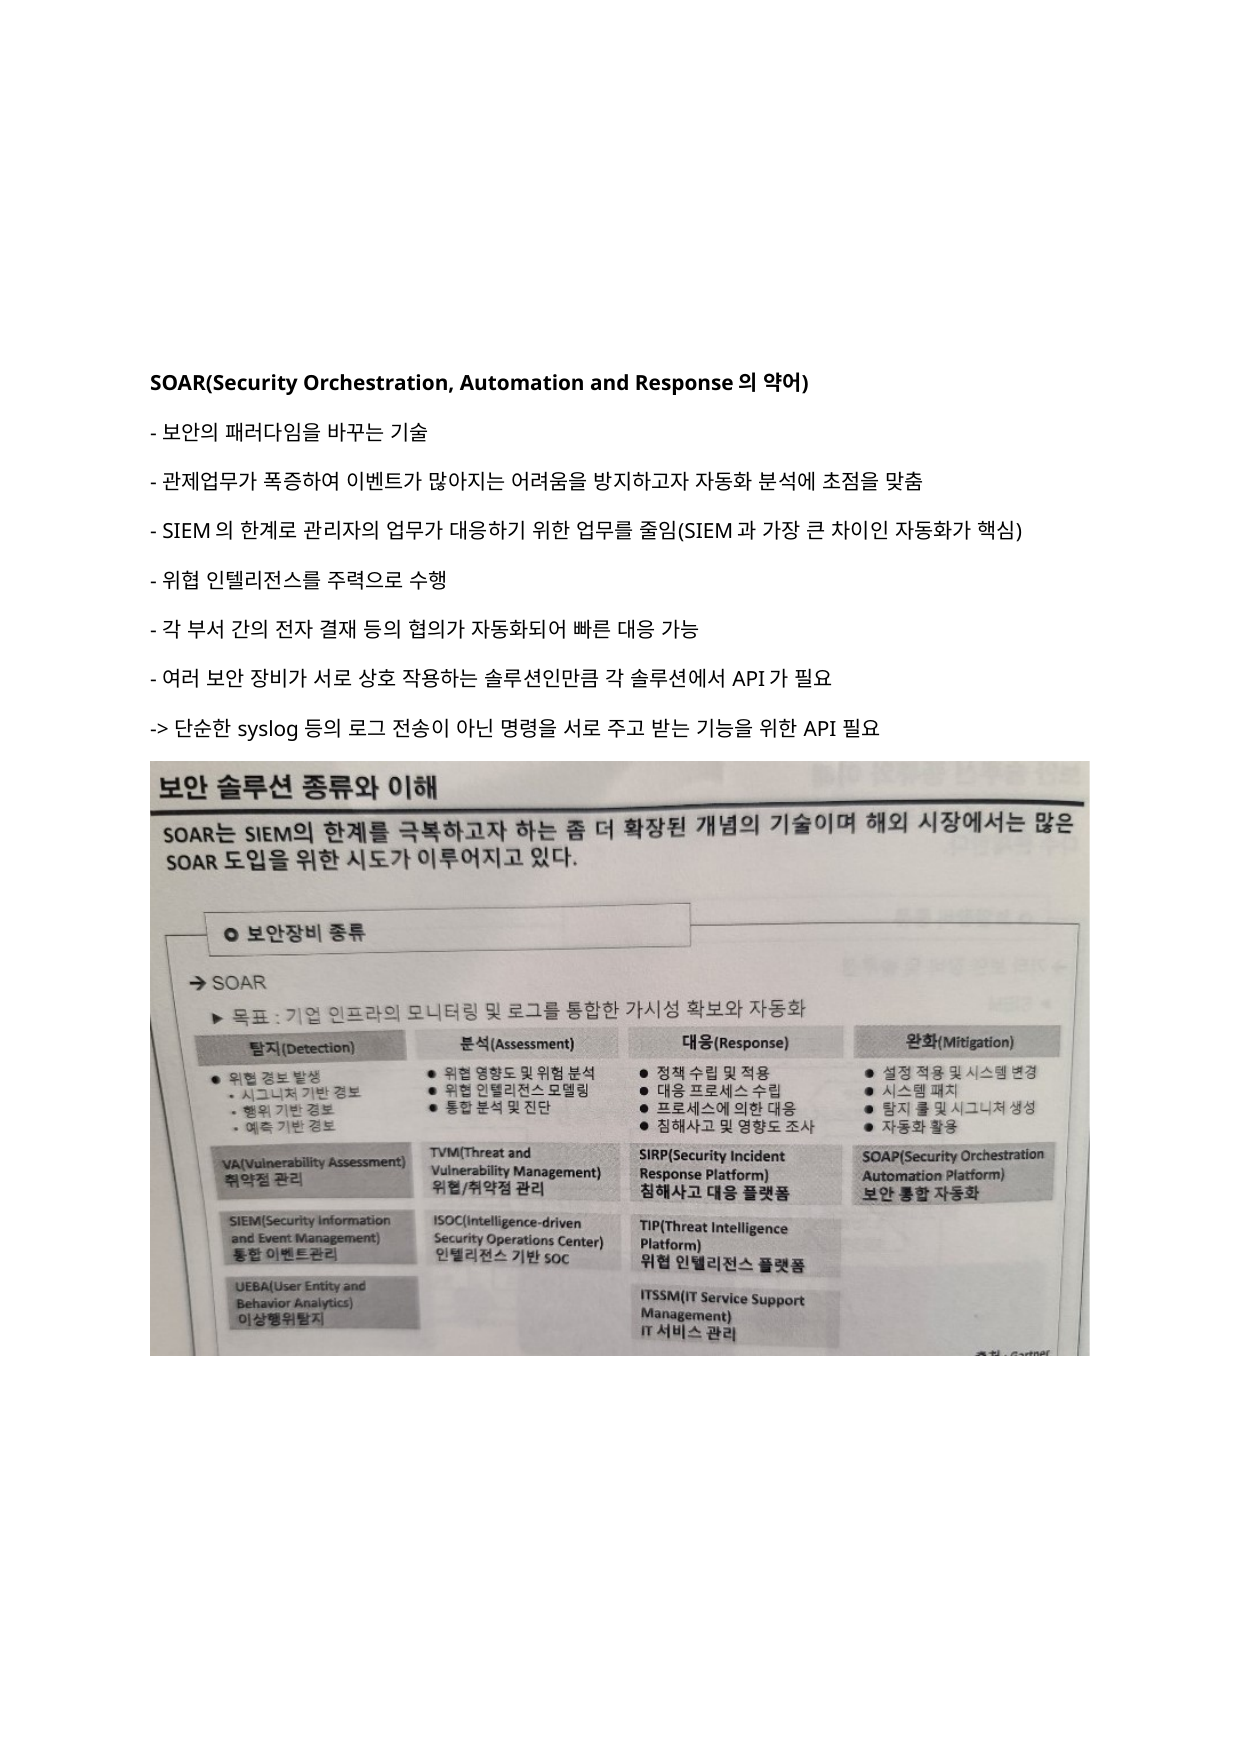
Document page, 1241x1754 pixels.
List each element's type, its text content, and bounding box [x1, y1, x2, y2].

text -> 단순한 syslog 등의 로그 전송이 아닌 명령을 서로 주고 받는 기능을 위한 API 필요 [150, 712, 1090, 742]
text - 위협 인텔리전스를 주력으로 수행 [150, 564, 1090, 594]
text - SIEM의 한계로 관리자의 업무가 대응하기 위한 업무를 줄임(SIEM과 가장 큰 차이인 자동화가 핵심) [150, 514, 1090, 545]
text - 각 부서 간의 전자 결재 등의 협의가 자동화되어 빠른 대응 가능 [150, 613, 1090, 643]
picture [150, 761, 1090, 1356]
text - 보안의 패러다임을 바꾸는 기술 [150, 416, 1090, 446]
text - 관제업무가 폭증하여 이벤트가 많아지는 어려움을 방지하고자 자동화 분석에 초점을 맞춤 [150, 465, 1090, 495]
text - 여러 보안 장비가 서로 상호 작용하는 솔루션인만큼 각 솔루션에서 API가 필요 [150, 663, 1090, 693]
text SOAR(Security Orchestration, Automation and Response의 약어) [150, 366, 1090, 397]
